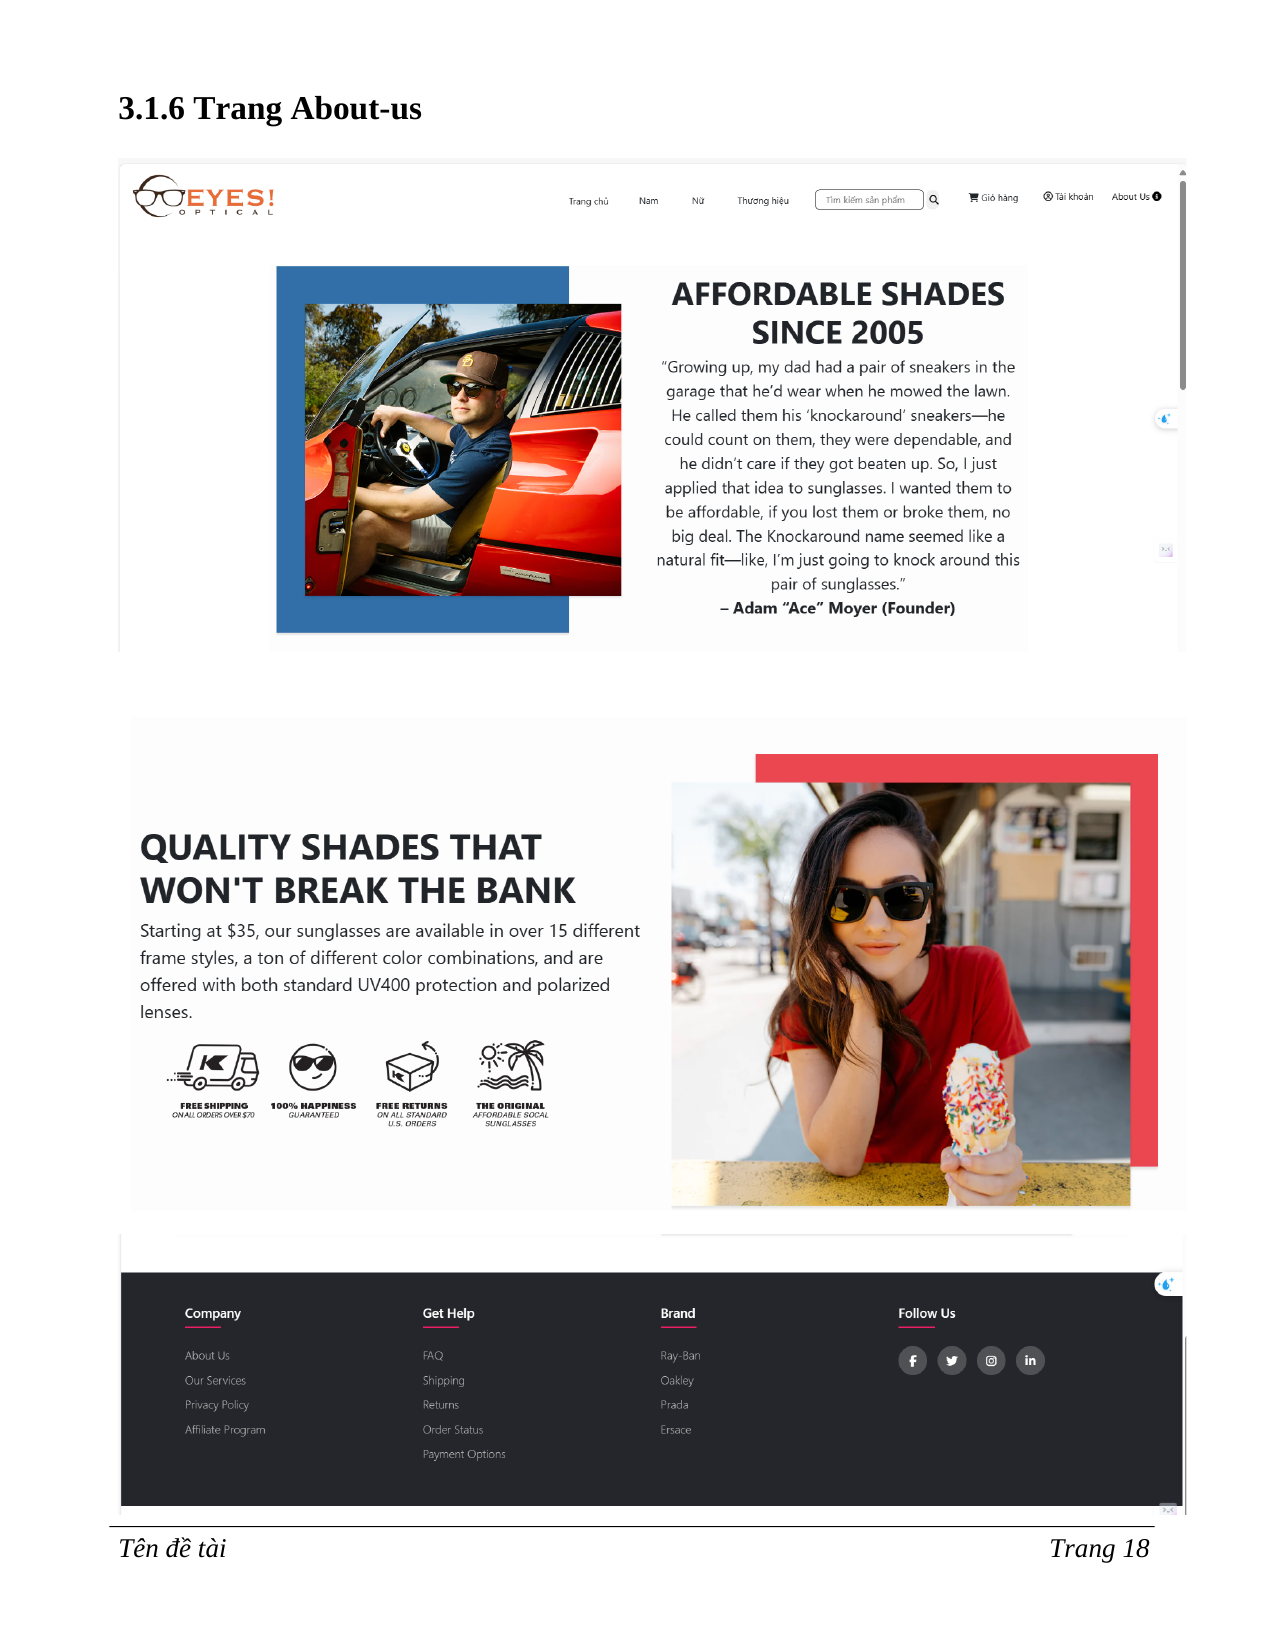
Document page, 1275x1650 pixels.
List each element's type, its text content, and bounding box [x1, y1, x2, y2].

picture [118, 717, 1187, 1216]
picture [118, 158, 1187, 652]
subtitle Trang About-us [118, 89, 1186, 127]
picture [118, 1234, 1187, 1515]
